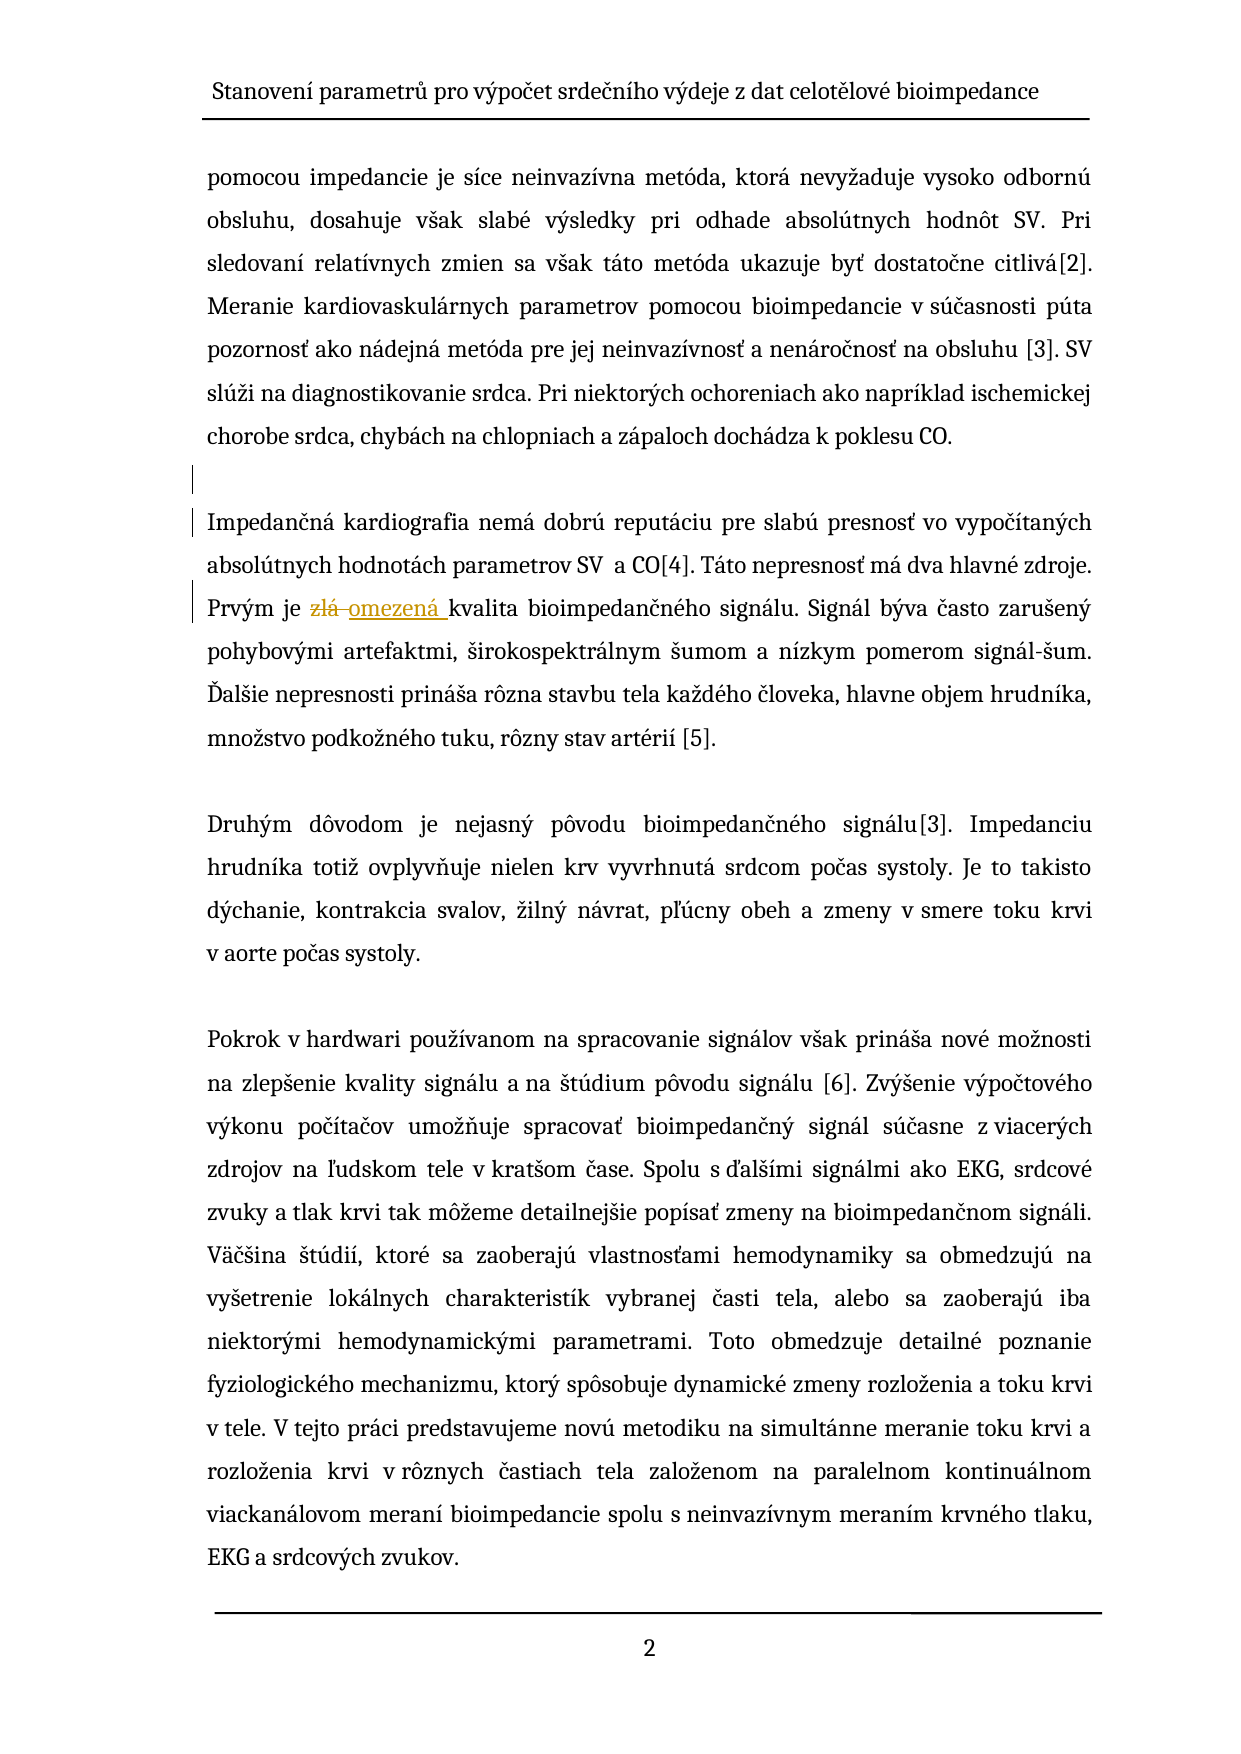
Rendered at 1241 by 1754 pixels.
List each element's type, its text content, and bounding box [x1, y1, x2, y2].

text Impedančná kardiografia nemá dobrú reputáciu pre slabú presnosť vo vypočítaných absolútnych hodnotách parametrov SV a CO[4]. Táto nepresnosť má dva hlavné zdroje. Prvým je kvalita bioimpedančného signálu. Signál býva často zarušený pohybovými artefaktmi, širokospektrálnym šumom a nízkym pomerom signál-šum. Ďalšie nepresnosti prináša rôzna stavbu tela každého človeka, hlavne objem hrudníka, množstvo podkožného tuku, rôzny stav artérií [5]. [207, 508, 1092, 752]
text Pokrok v hardwari používanom na spracovanie signálov však prináša nové možnosti na zlepšenie kvality signálu a na štúdium pôvodu signálu [6]. Zvýšenie výpočtového výkonu počítačov umožňuje spracovať bioimpedančný signál súčasne z viacerých zdrojov na ľudskom tele v kratšom čase. Spolu s ďalšími signálmi ako EKG, srdcové zvuky a tlak krvi tak môžeme detailnejšie popísať zmeny na bioimpedančnom signáli. Väčšina štúdií, ktoré sa zaoberajú vlastnosťami hemodynamiky sa obmedzujú na vyšetrenie lokálnych charakteristík vybranej časti tela, alebo sa zaoberajú iba niektorými hemodynamickými parametrami. Toto obmedzuje detailné poznanie fyziologického mechanizmu, ktorý spôsobuje dynamické zmeny rozloženia a toku krvi v tele. V tejto práci predstavujeme novú metodiku na simultánne meranie toku krvi a rozloženia krvi v rôznych častiach tela založenom na paralelnom kontinuálnom viackanálovom meraní bioimpedancie spolu s neinvazívnym meraním krvného tlaku, EKG a srdcových zvukov. [207, 1025, 1092, 1572]
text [207, 163, 1092, 450]
text Druhým dôvodom je nejasný pôvodu bioimpedančného signálu[3]. Impedanciu hrudníka totiž ovplyvňuje nielen krv vyvrhnutá srdcom počas systoly. Je to takisto dýchanie, kontrakcia svalov, žilný návrat, pľúcny obeh a zmeny v smere toku krvi v aorte počas systoly. [207, 810, 1092, 968]
